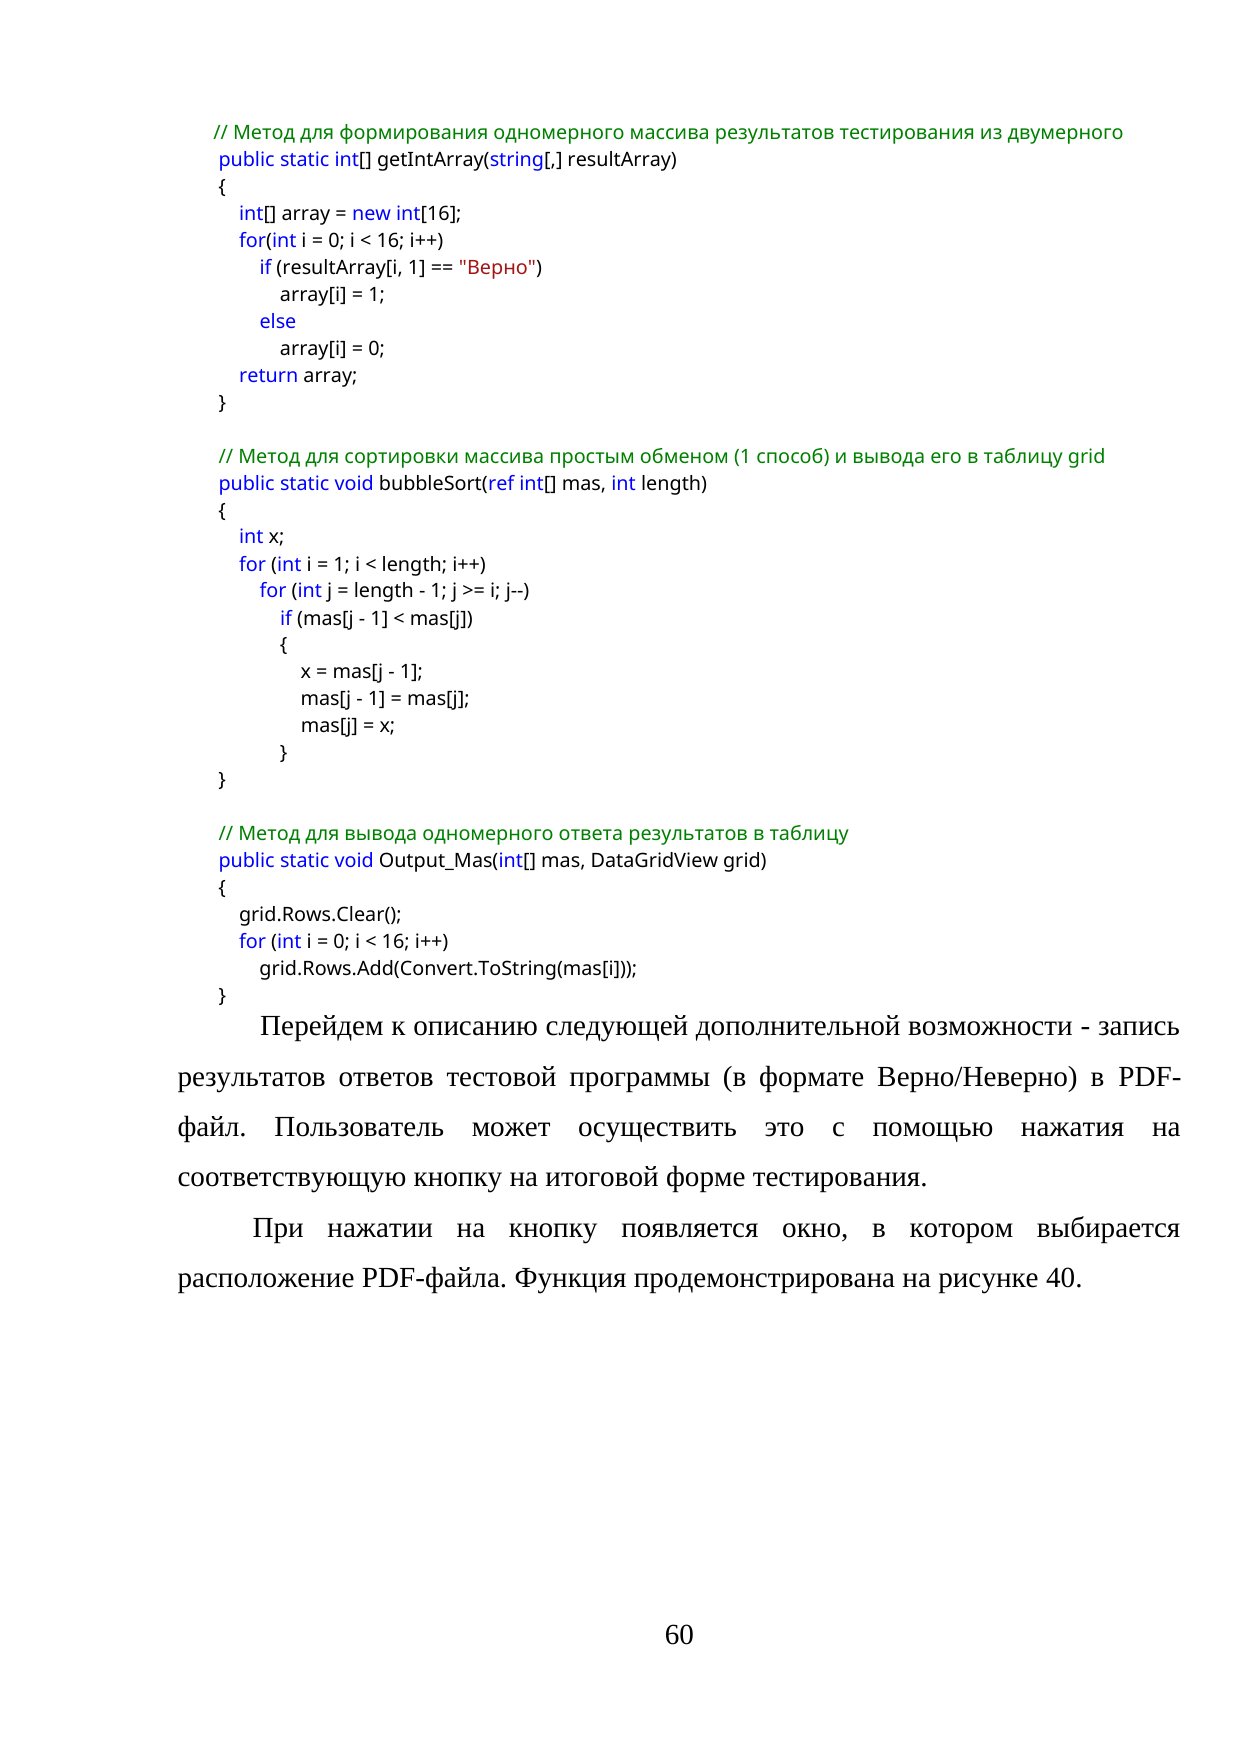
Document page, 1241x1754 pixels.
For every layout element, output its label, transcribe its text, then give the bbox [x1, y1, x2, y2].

text // Метод для вывода одномерного ответа результатов в таблицу [177, 819, 1181, 847]
text } [177, 766, 1181, 793]
text return array; [177, 361, 1181, 388]
text При нажатии на кнопку появляется окно, в котором выбирается расположение PDF-файла. Функция продемонстрирована на рисунке 40. [177, 1210, 1181, 1293]
text for(int i = 0; i < 16; i++) [177, 226, 1181, 253]
text grid.Rows.Add(Convert.ToString(mas[i])); [177, 954, 1181, 981]
text array[i] = 1; [177, 280, 1181, 307]
text Перейдем к описанию следующей дополнительной возможности - запись результатов ответов тестовой программы (в формате Верно/Неверно) в PDF-файл. Пользователь может осуществить это с помощью нажатия на соответствующую кнопку на итоговой форме тестирования. [177, 1008, 1181, 1193]
text // Метод для формирования одномерного массива результатов тестирования из двумерного [177, 118, 1181, 145]
text if (mas[j - 1] < mas[j]) [177, 604, 1181, 631]
text mas[j] = x; [177, 712, 1181, 739]
text } [177, 981, 1181, 1008]
text int[] array = new int[16]; [177, 199, 1181, 226]
text } [177, 739, 1181, 766]
text { [177, 172, 1181, 199]
text for (int i = 1; i < length; i++) [177, 550, 1181, 577]
text } [177, 388, 1181, 415]
text else [177, 307, 1181, 334]
text int x; [177, 523, 1181, 550]
text // Метод для сортировки массива простым обменом (1 способ) и вывода его в таблицу grid [177, 442, 1181, 469]
text array[i] = 0; [177, 334, 1181, 361]
text mas[j - 1] = mas[j]; [177, 685, 1181, 712]
text if (resultArray[i, 1] == "Верно") [177, 253, 1181, 280]
text { [177, 631, 1181, 658]
text for (int j = length - 1; j >= i; j--) [177, 577, 1181, 604]
text { [177, 496, 1181, 523]
text public static void Output_Mas(int[] mas, DataGridView grid) [177, 847, 1181, 873]
text { [177, 873, 1181, 901]
text public static int[] getIntArray(string[,] resultArray) [177, 145, 1181, 172]
text public static void bubbleSort(ref int[] mas, int length) [177, 469, 1181, 496]
text for (int i = 0; i < 16; i++) [177, 927, 1181, 954]
text x = mas[j - 1]; [177, 658, 1181, 685]
text grid.Rows.Clear(); [177, 901, 1181, 927]
